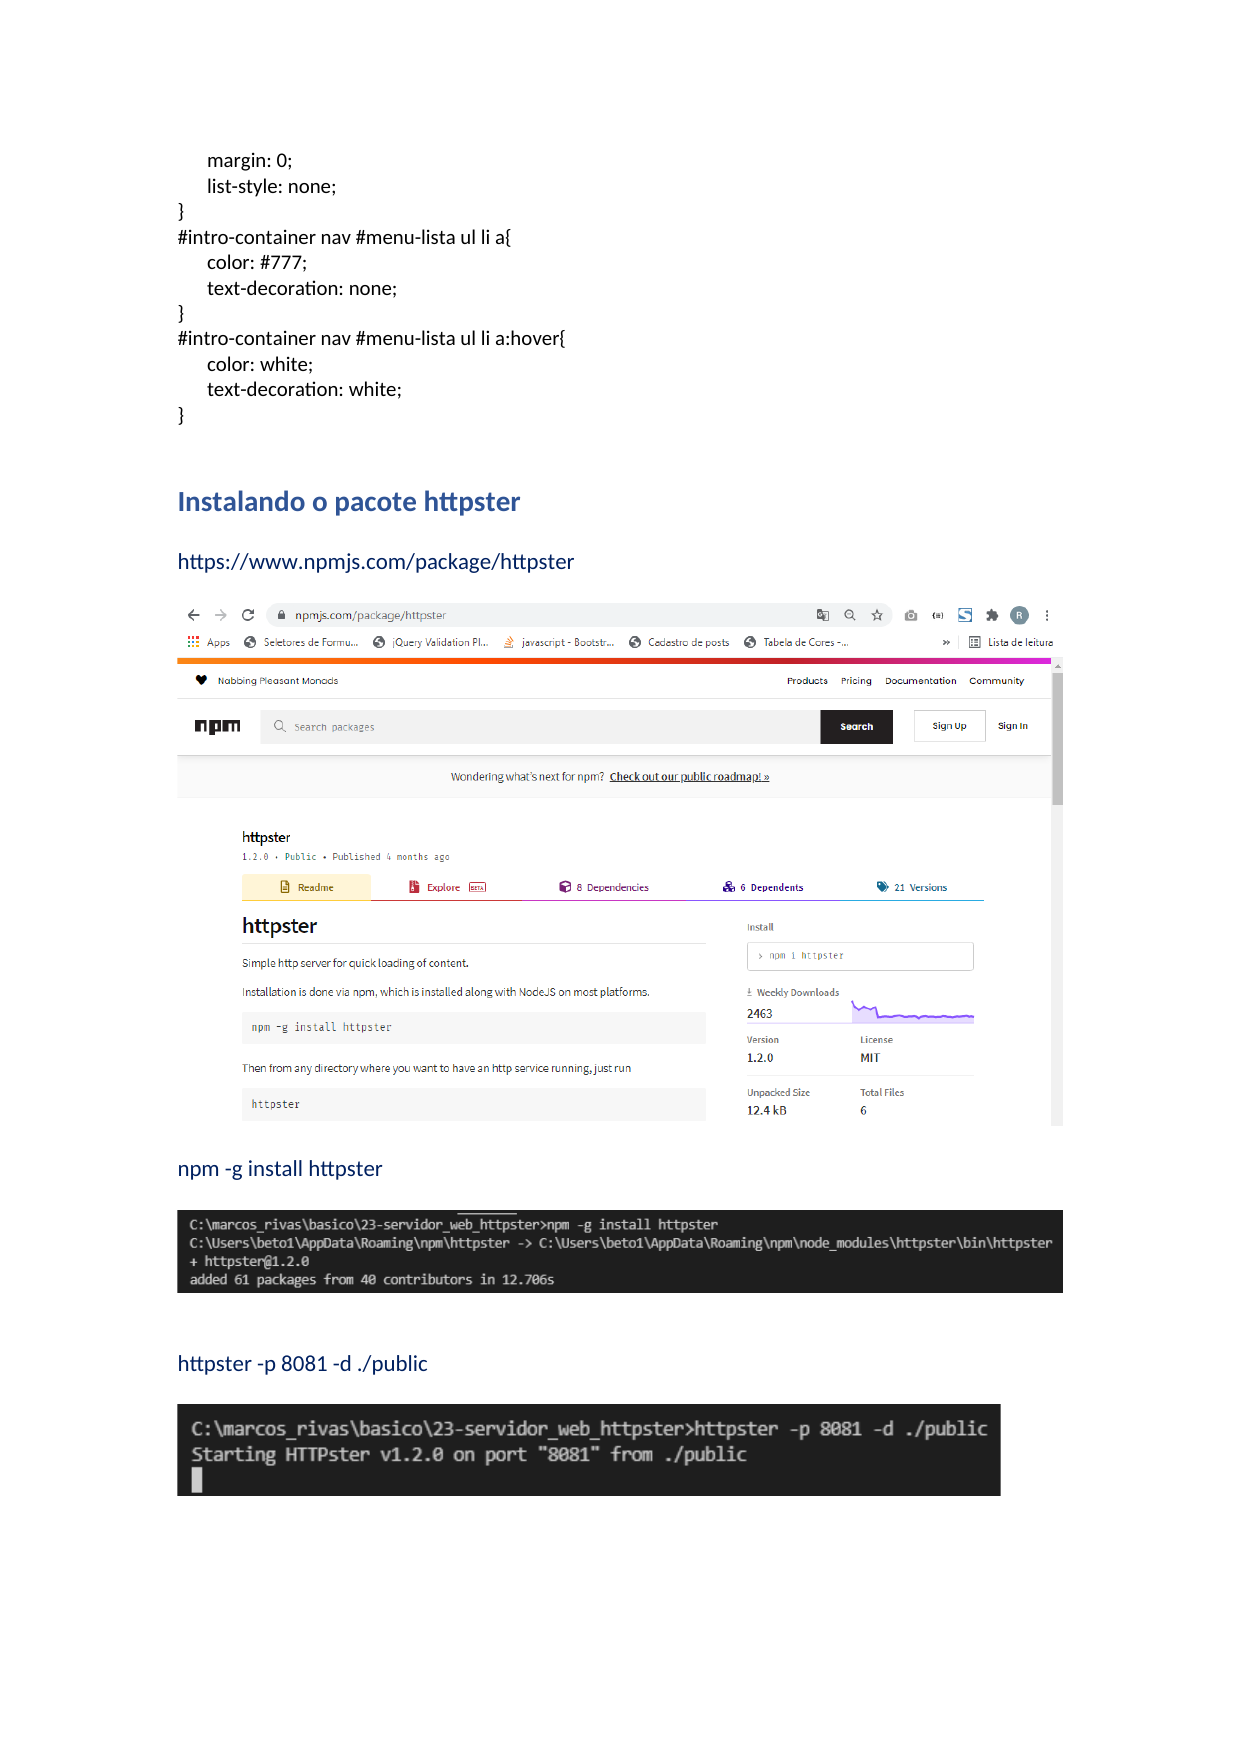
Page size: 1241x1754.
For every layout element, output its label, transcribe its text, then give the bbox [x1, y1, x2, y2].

text list-style: none; [177, 173, 1063, 198]
text https://www.npmjs.com/package/httpster [177, 547, 1063, 575]
text #intro-container nav #menu-lista ul li a:hover{ [177, 326, 1063, 351]
picture [177, 1210, 1063, 1293]
text } [177, 402, 1063, 427]
text } [177, 300, 1063, 326]
text color: white; [177, 351, 1063, 376]
text text-decoration: none; [177, 275, 1063, 300]
text httpster -p 8081 -d ./public [177, 1349, 1063, 1377]
text npm -g install httpster [177, 1154, 1063, 1182]
picture [177, 602, 1063, 1126]
picture [177, 1404, 1001, 1496]
text } [177, 198, 1063, 224]
subtitle Instalando o pacote httpster [177, 483, 1063, 519]
text color: #777; [177, 249, 1063, 275]
text #intro-container nav #menu-lista ul li a{ [177, 224, 1063, 249]
text margin: 0; [177, 148, 1063, 173]
text text-decoration: white; [177, 376, 1063, 402]
